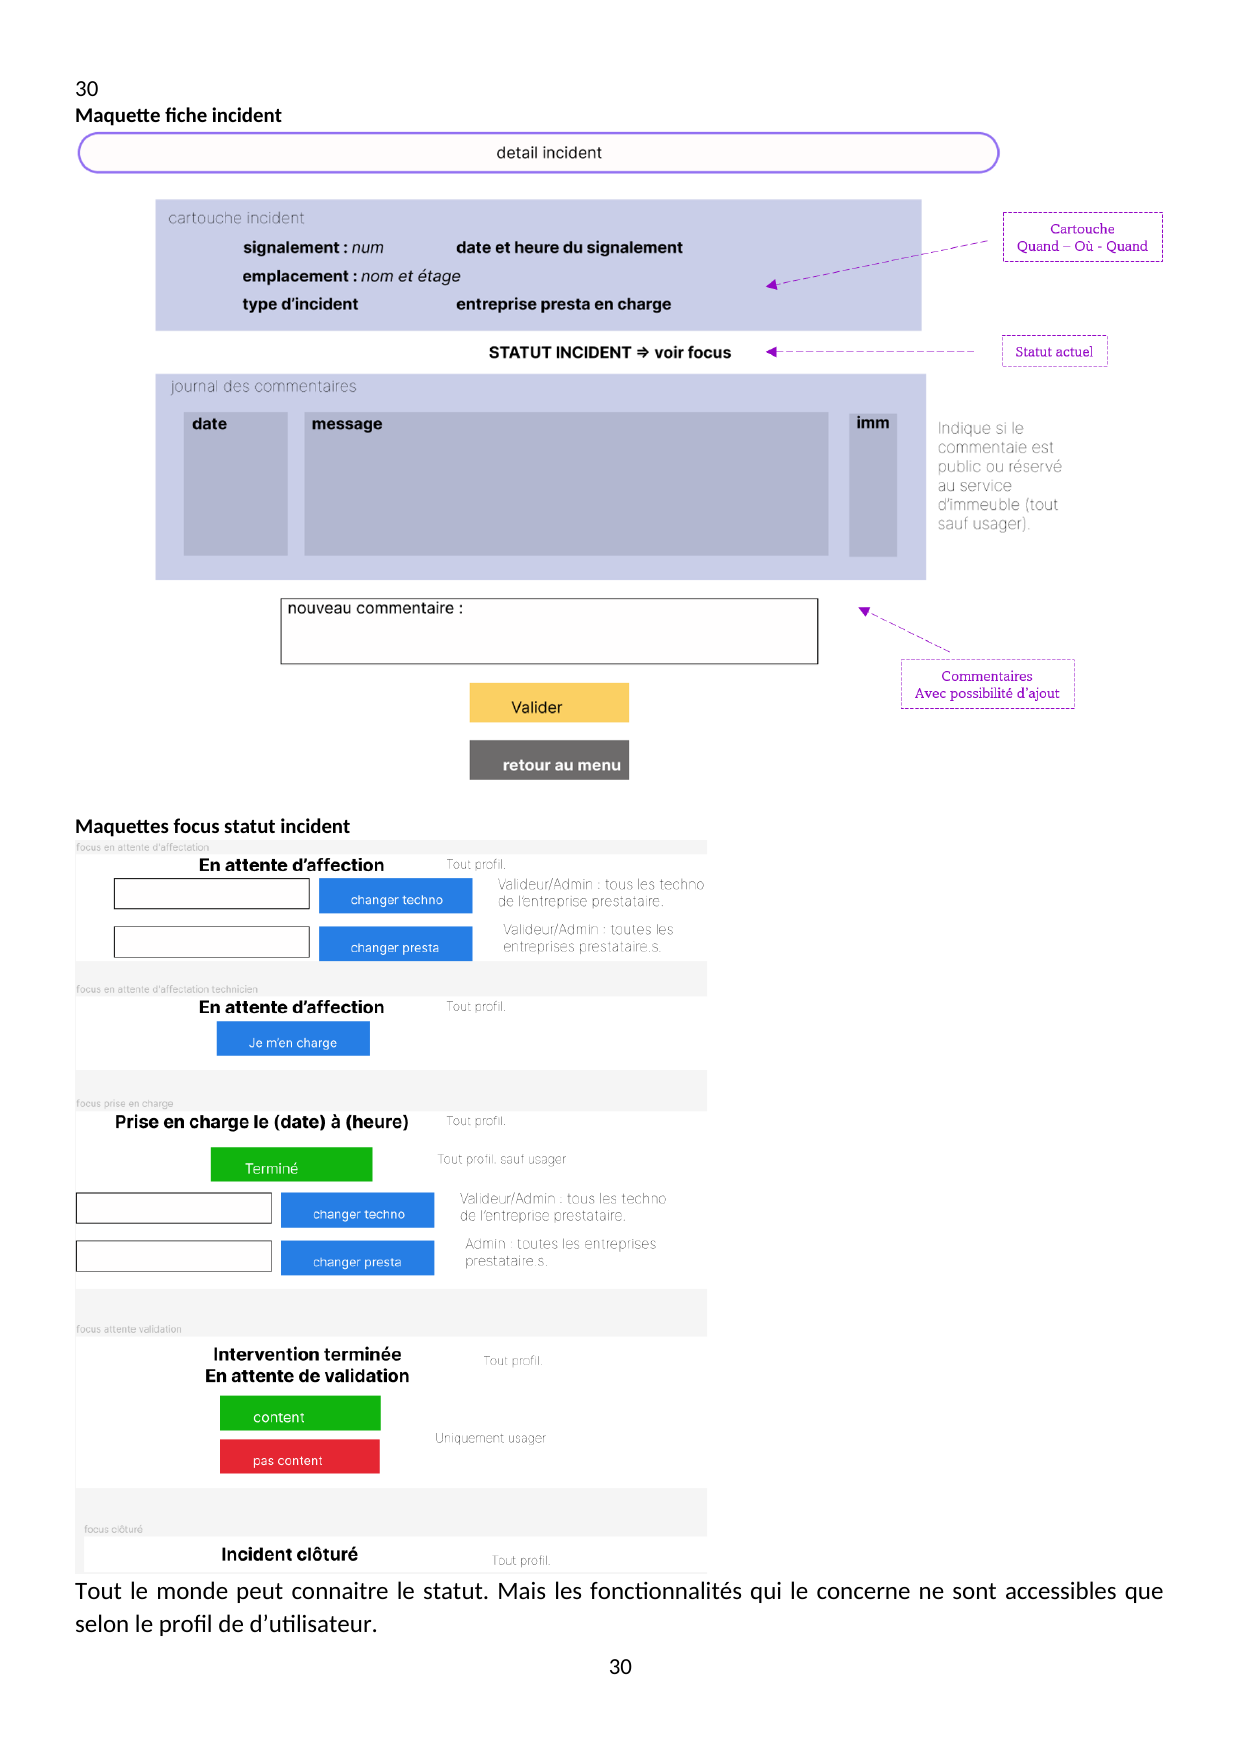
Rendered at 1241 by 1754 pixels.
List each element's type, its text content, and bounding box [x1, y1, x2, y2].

picture [75, 129, 1166, 784]
picture [75, 840, 708, 1574]
text Maquettes focus statut incident [75, 813, 1165, 838]
text Tout le monde peut connaitre le statut. Mais les fonctionnalités qui le concerne ne sont accessibles que selon le profil de d’utilisateur. [75, 1575, 1165, 1639]
text Maquette fiche incident [75, 102, 1165, 127]
